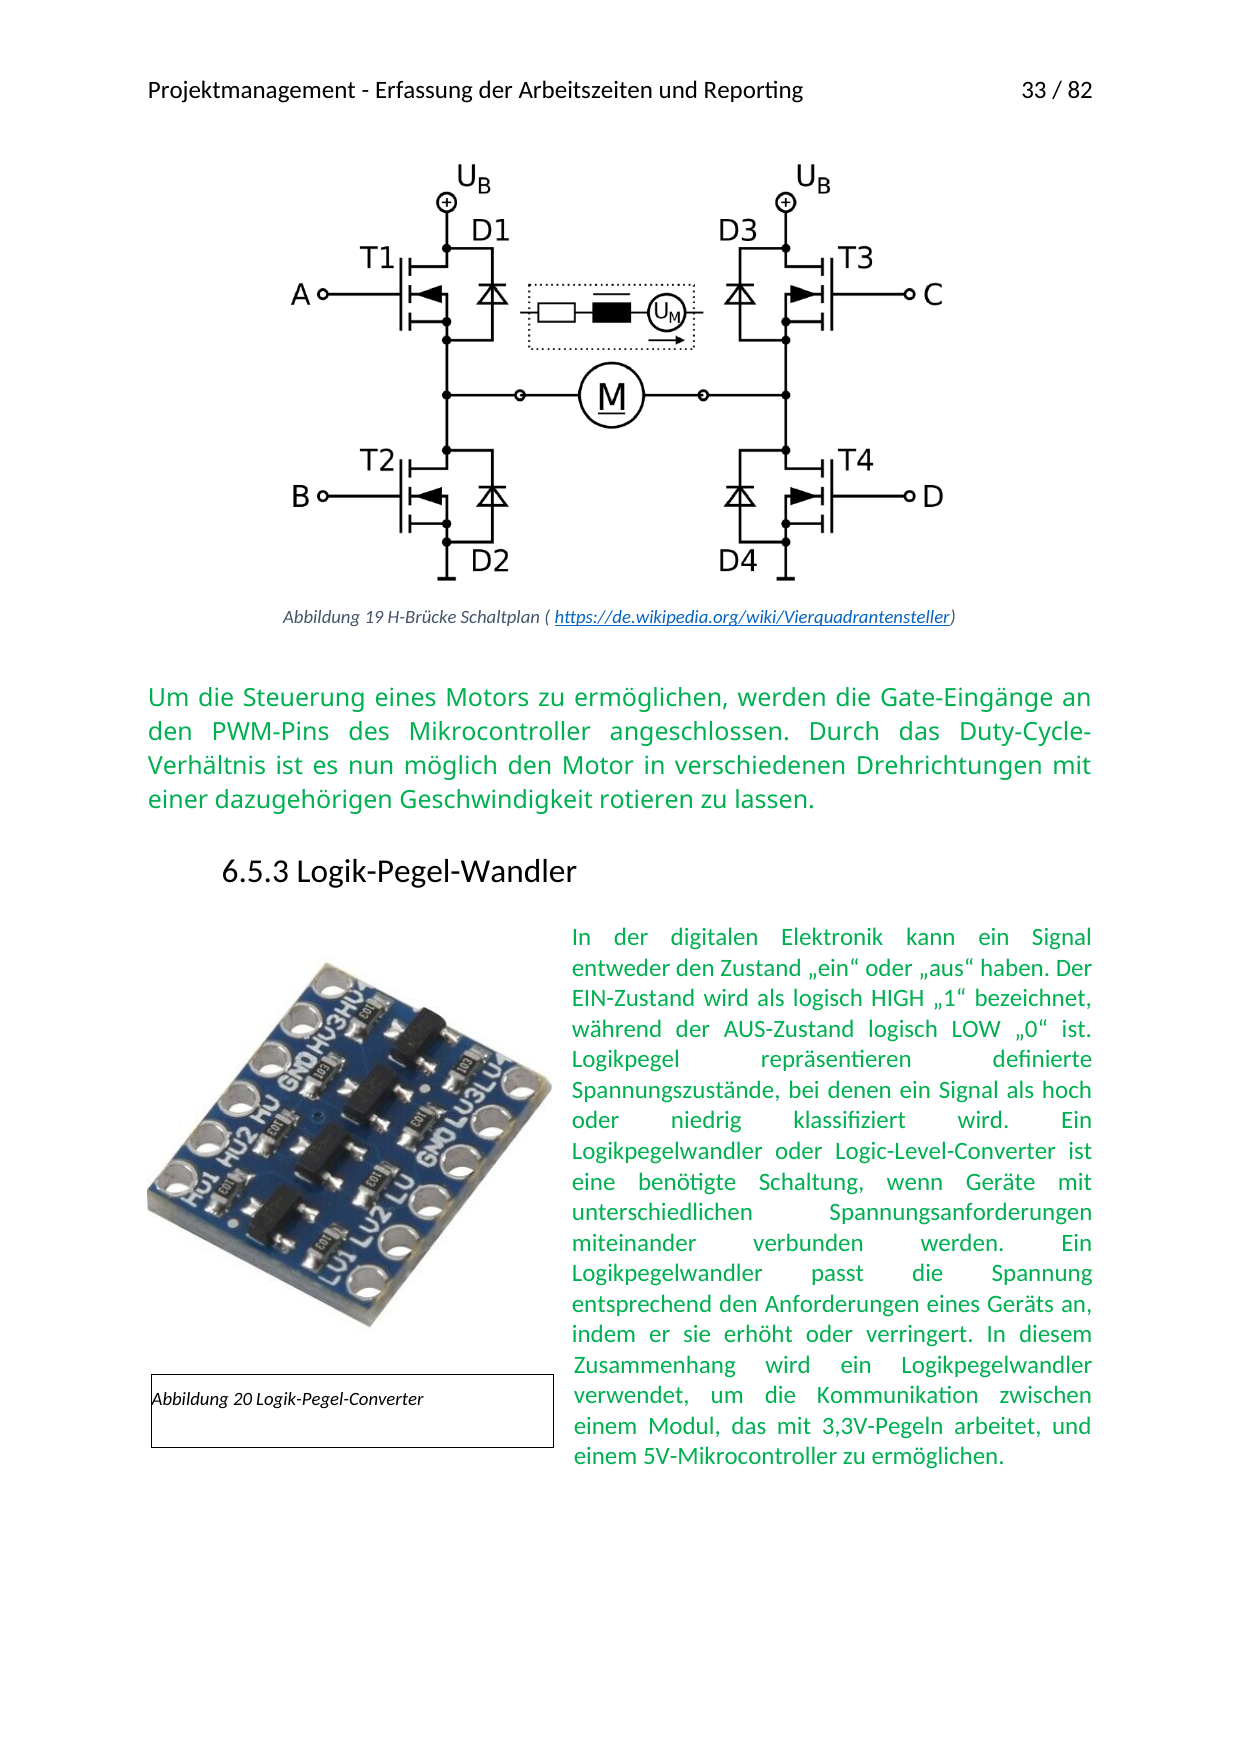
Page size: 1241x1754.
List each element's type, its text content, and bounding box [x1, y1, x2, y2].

text Um die Steuerung eines Motors zu ermöglichen, werden die Gate-Eingänge an den PWM-Pins des Mikrocontroller angeschlossen. Durch das Duty-Cycle-Verhältnis ist es nun möglich den Motor in verschiedenen Drehrichtungen mit einer dazugehörigen Geschwindigkeit rotieren zu lassen. [148, 679, 1093, 816]
picture [147, 942, 553, 1348]
picture [263, 147, 978, 606]
subtitle Logik-Pegel-Wandler [221, 850, 1093, 891]
